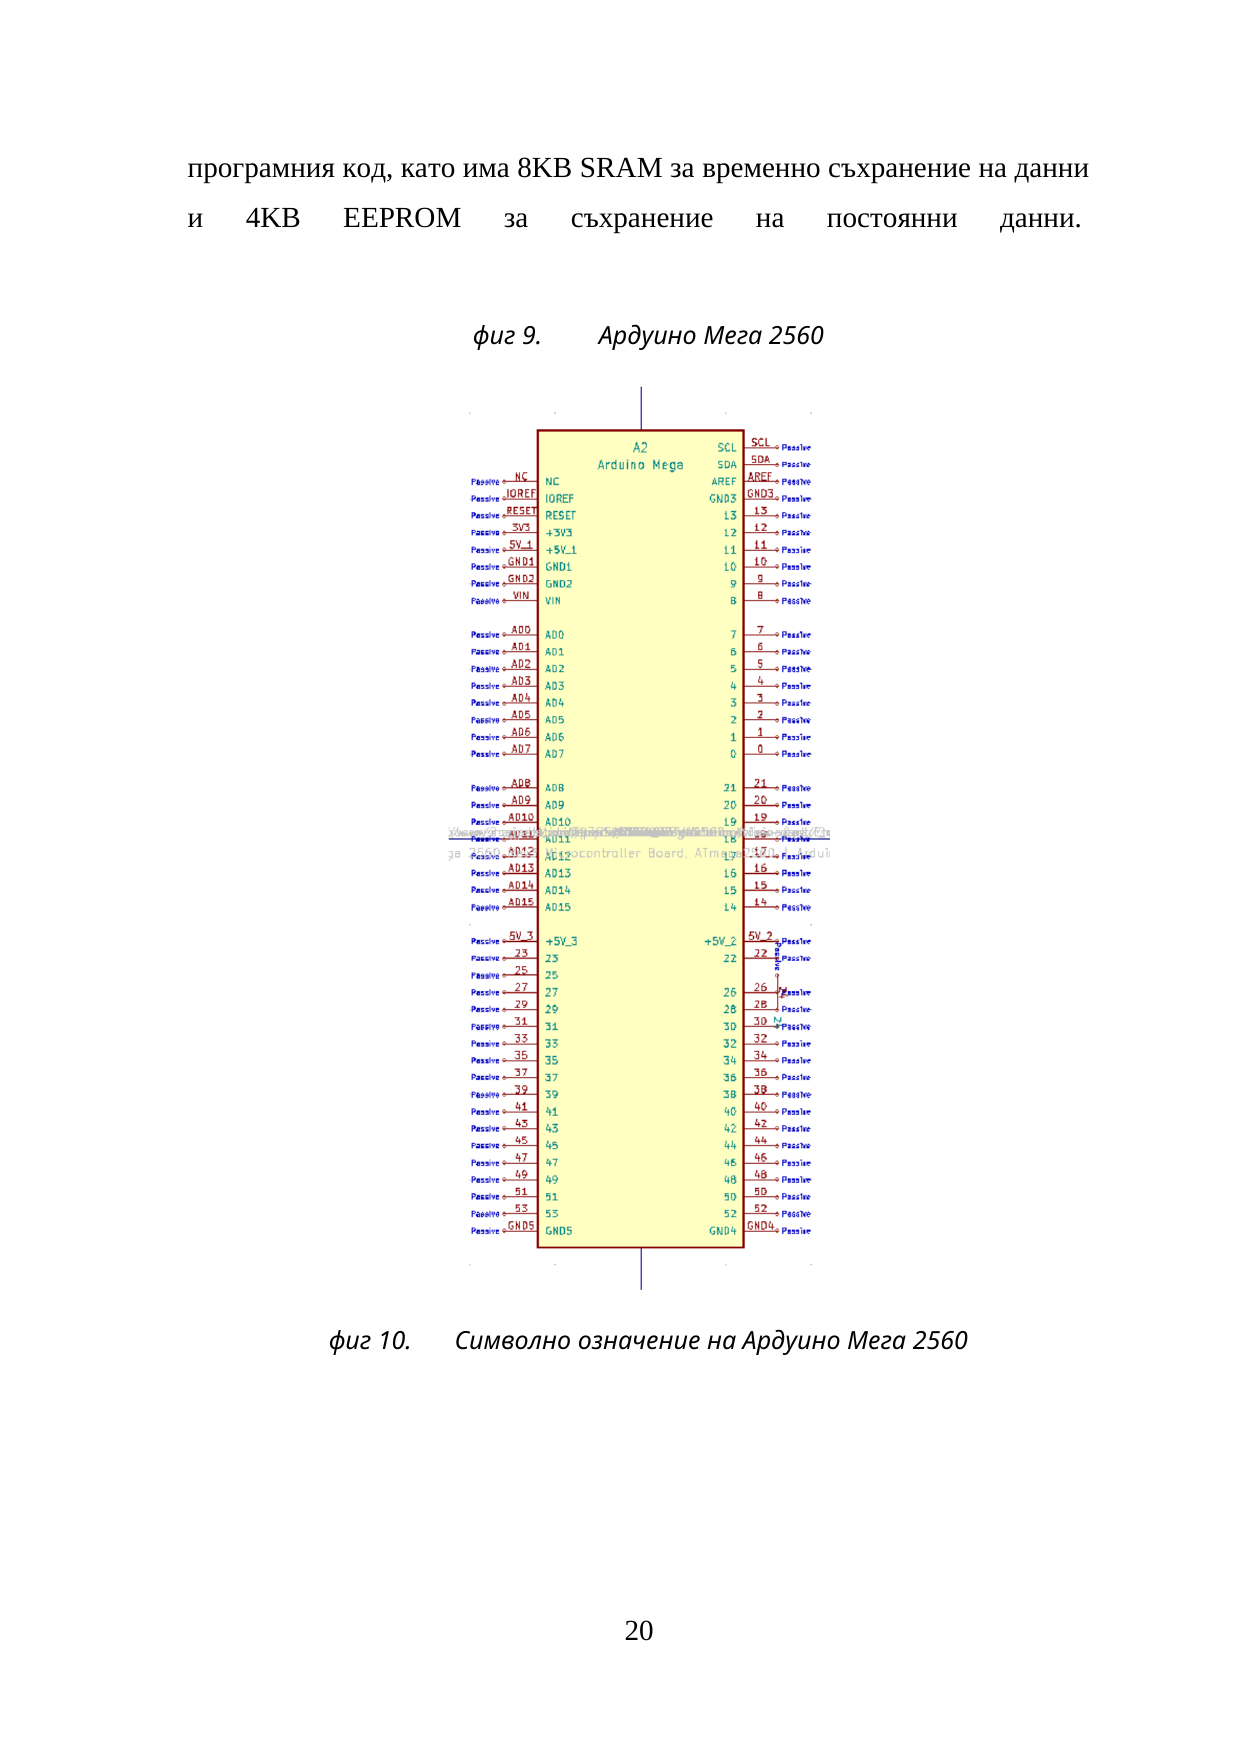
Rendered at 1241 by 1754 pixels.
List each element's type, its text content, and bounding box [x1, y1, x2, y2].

picture [449, 388, 830, 1289]
text Символно означение на Ардуино Мега 2560 [209, 1323, 1090, 1357]
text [187, 150, 1090, 284]
text Ардуино Мега 2560 [209, 318, 1090, 352]
